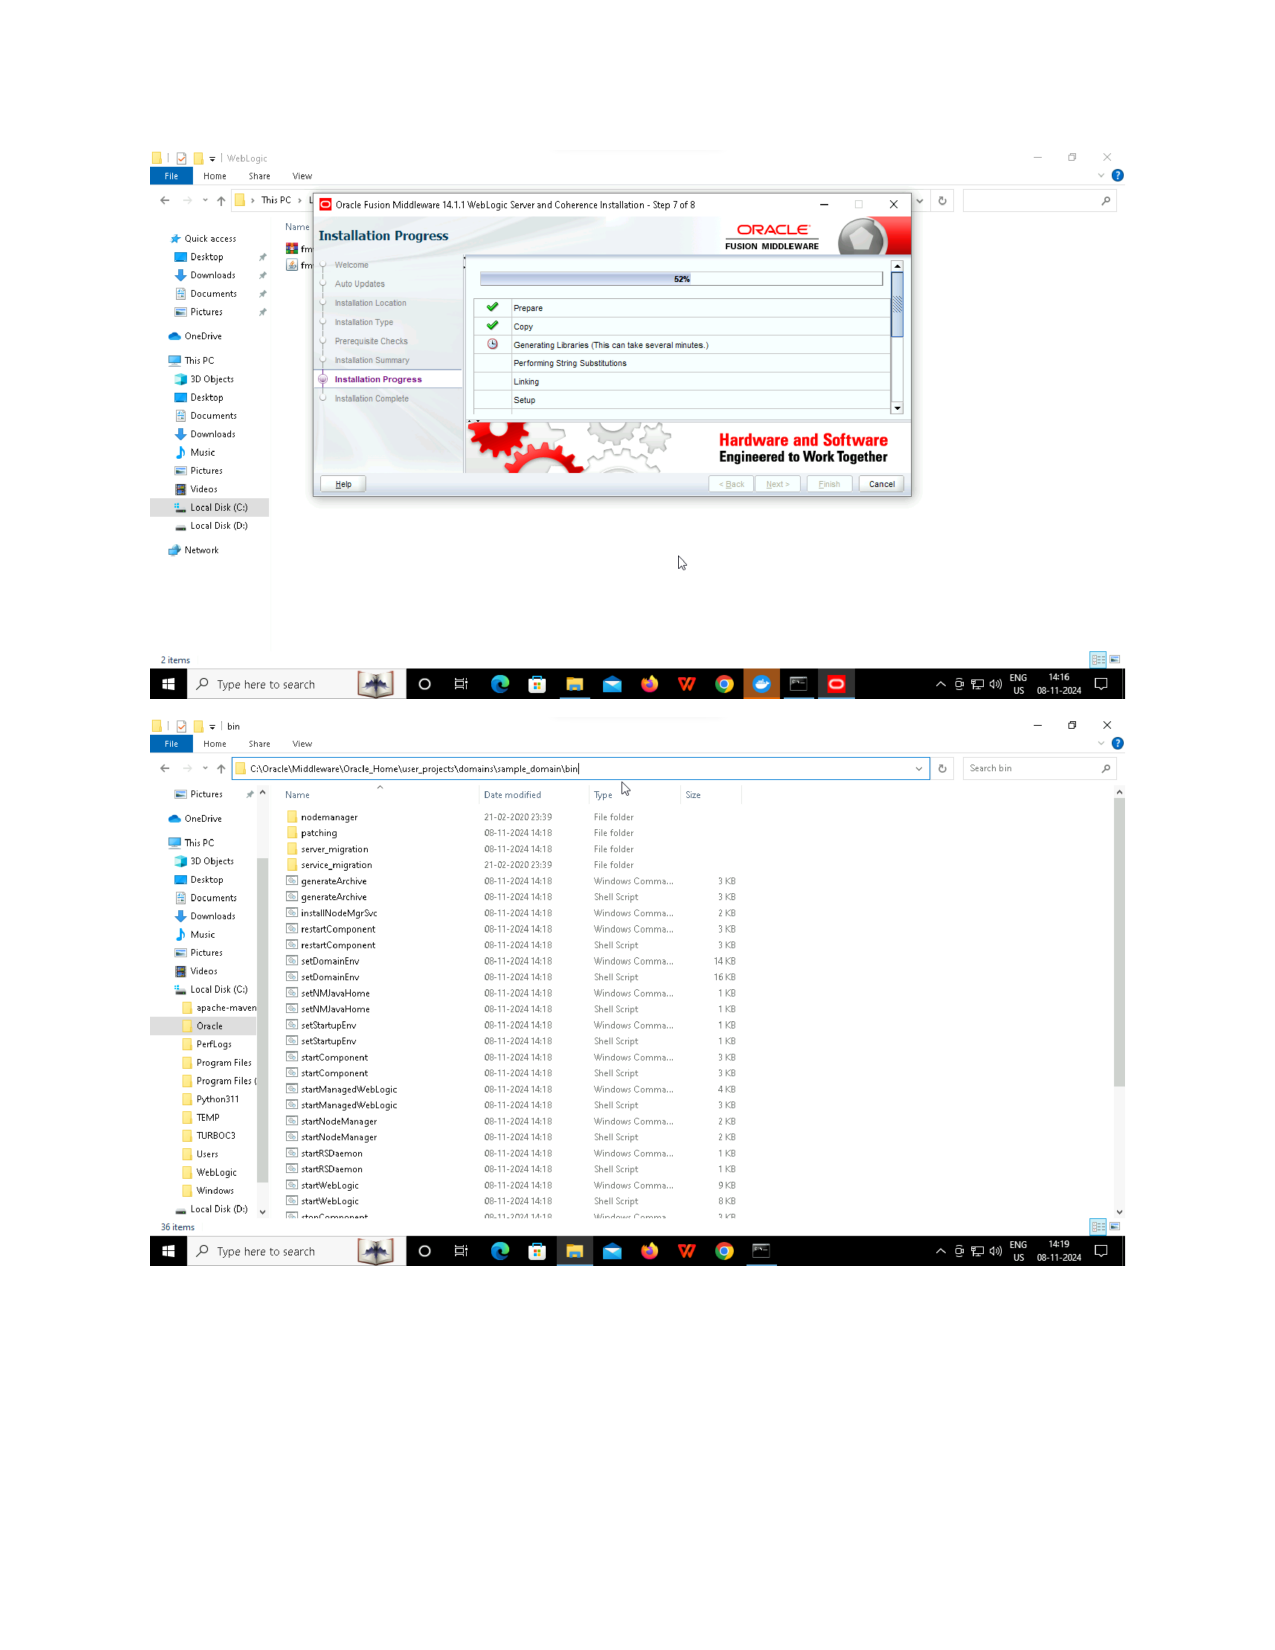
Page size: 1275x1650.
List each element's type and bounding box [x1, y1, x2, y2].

picture [150, 150, 1125, 699]
picture [150, 717, 1125, 1266]
